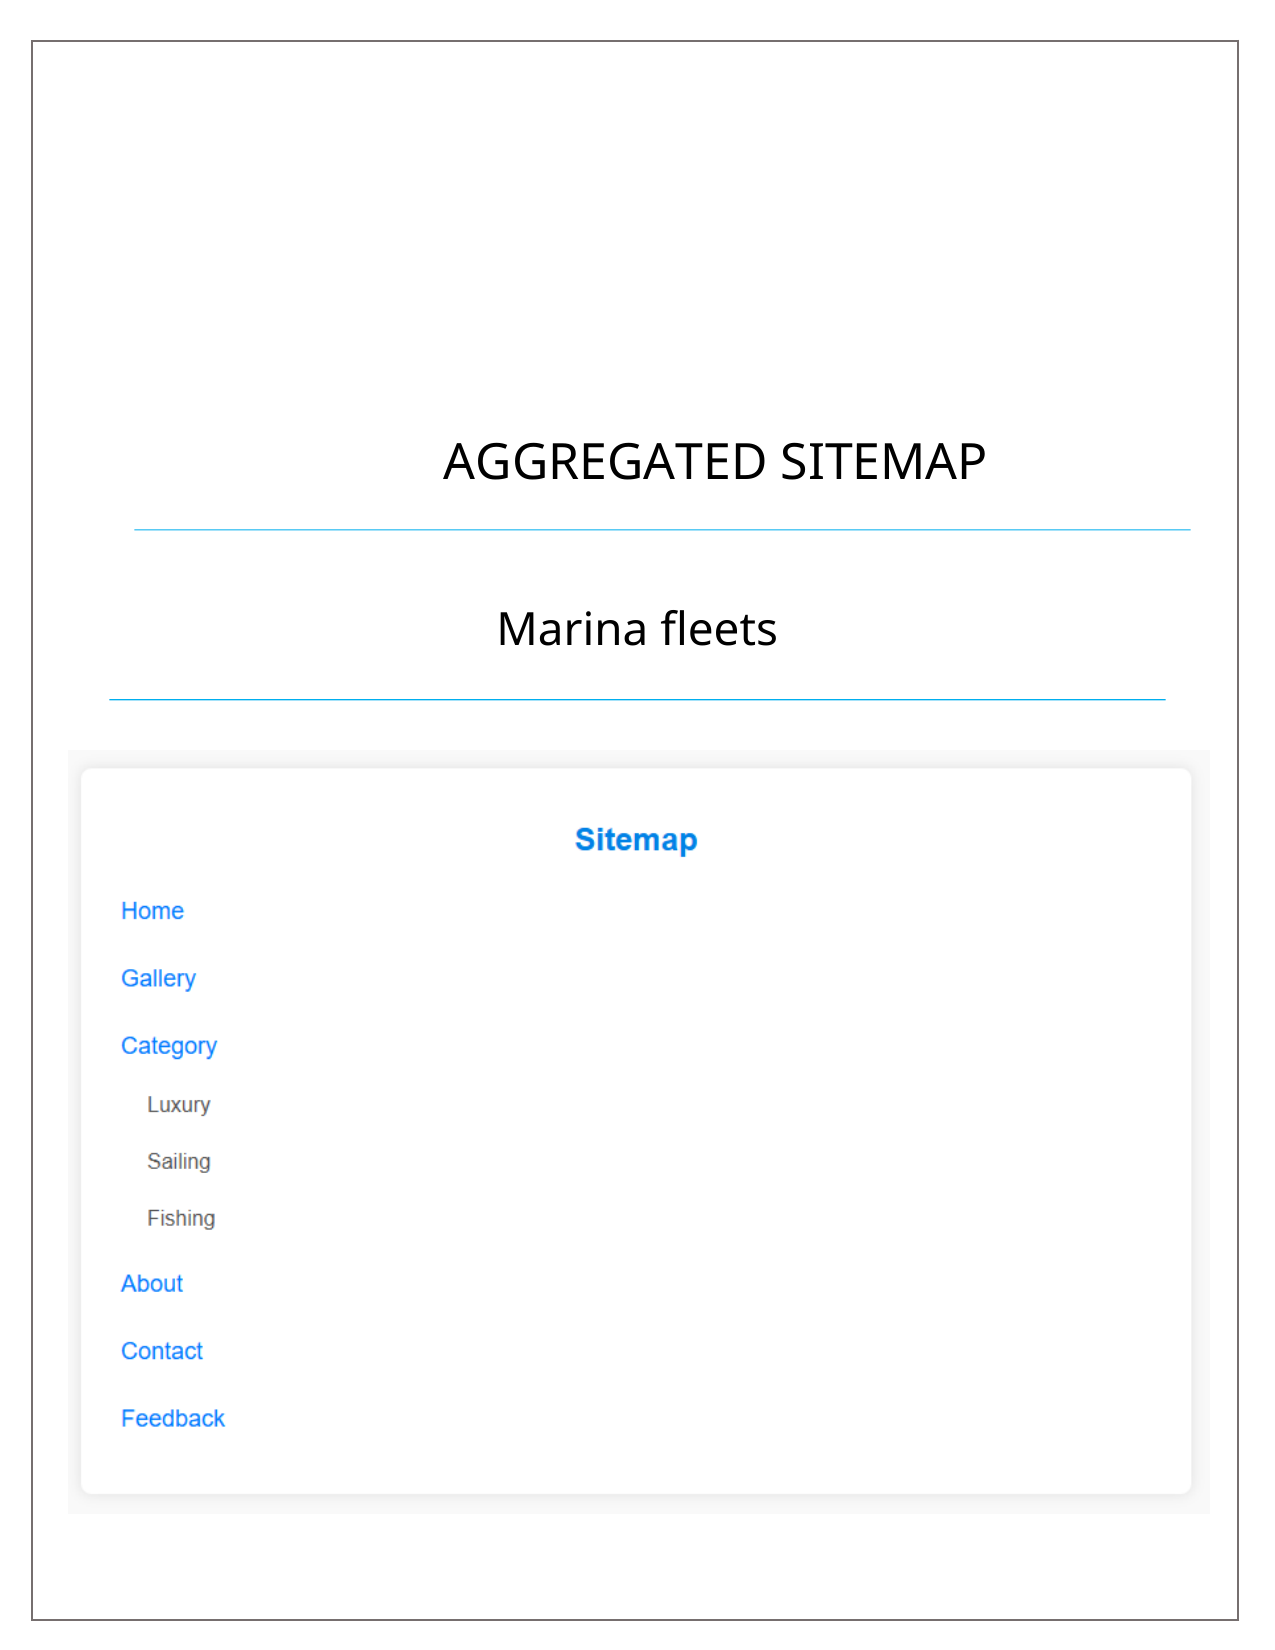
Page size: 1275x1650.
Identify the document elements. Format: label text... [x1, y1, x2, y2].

subtitle AGGREGATED SITEMAP [369, 426, 1164, 494]
subtitle Marina fleets [110, 597, 1164, 659]
picture [68, 750, 1210, 1514]
